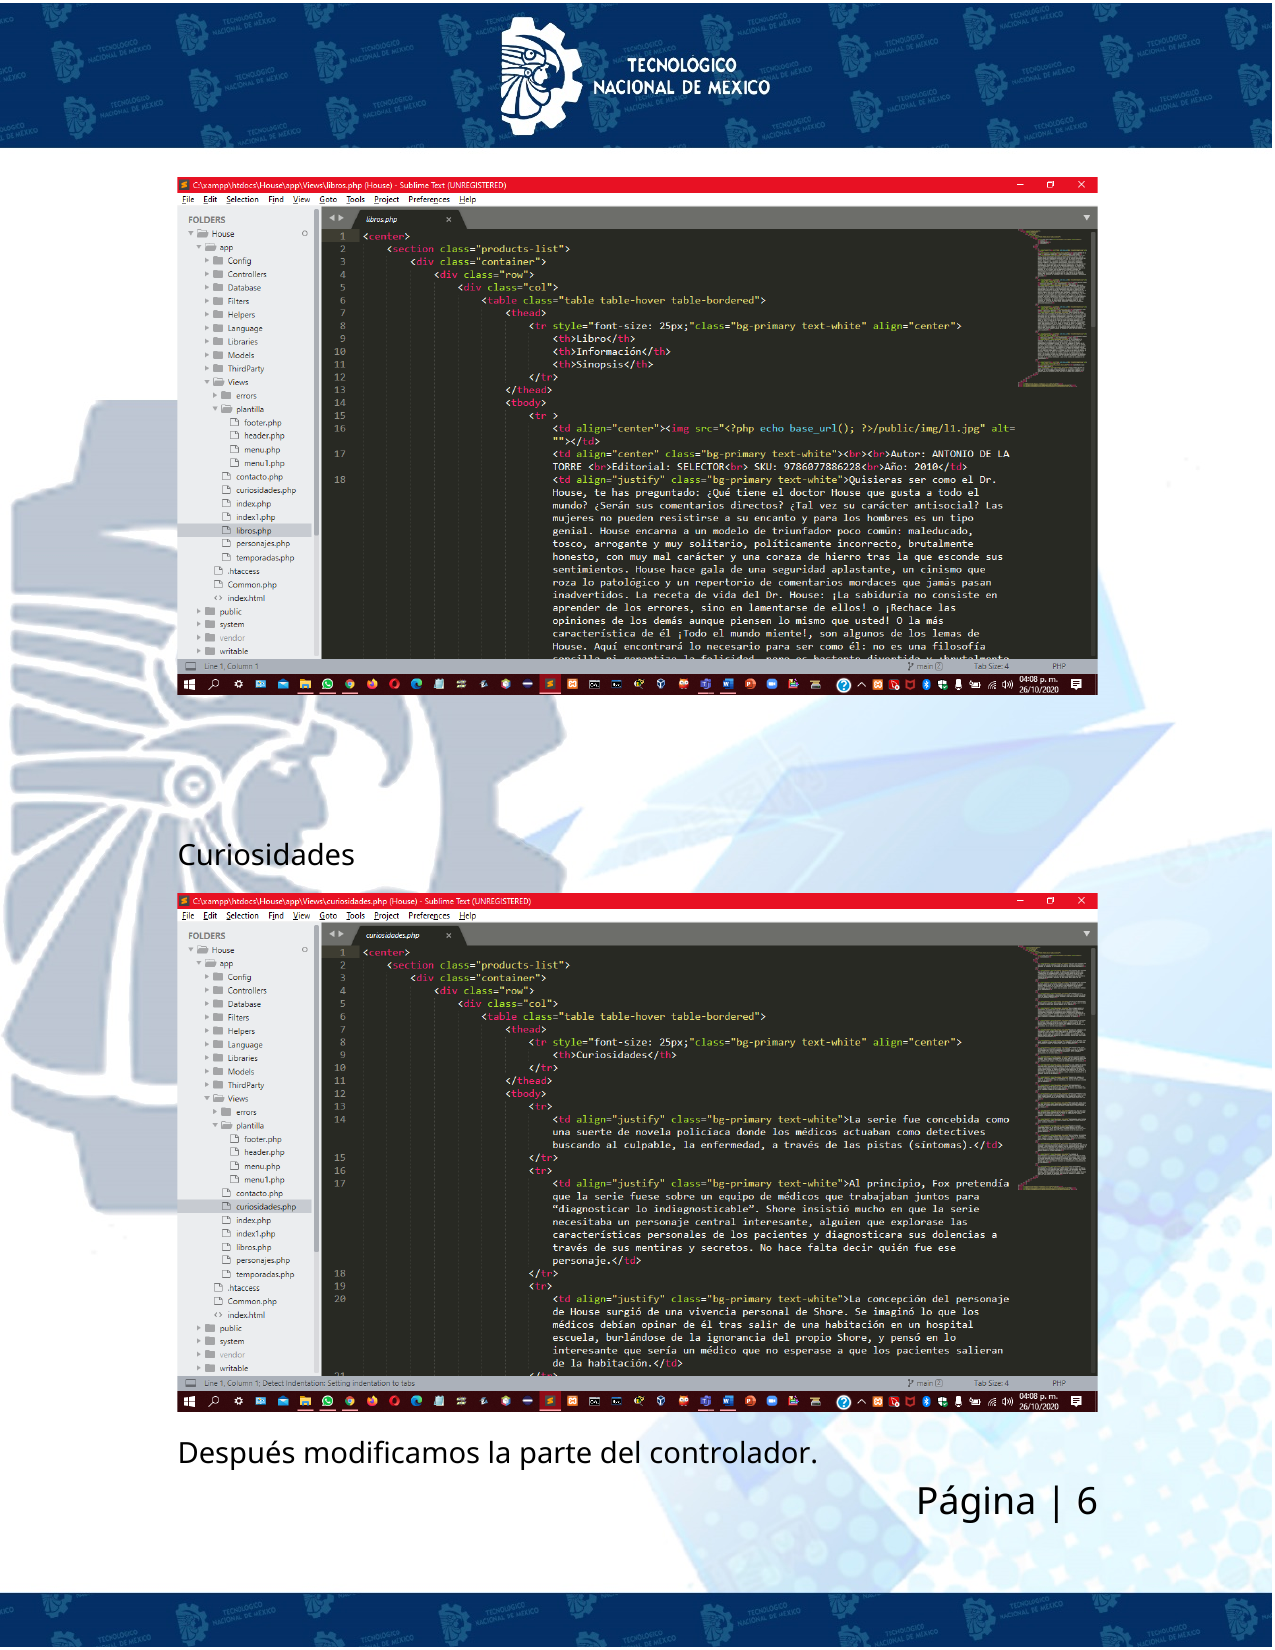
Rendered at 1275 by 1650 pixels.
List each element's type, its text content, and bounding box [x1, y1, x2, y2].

text Curiosidades [177, 834, 1098, 874]
text Después modificamos la parte del controlador. [177, 1432, 1098, 1472]
picture [0, 3, 1272, 1647]
